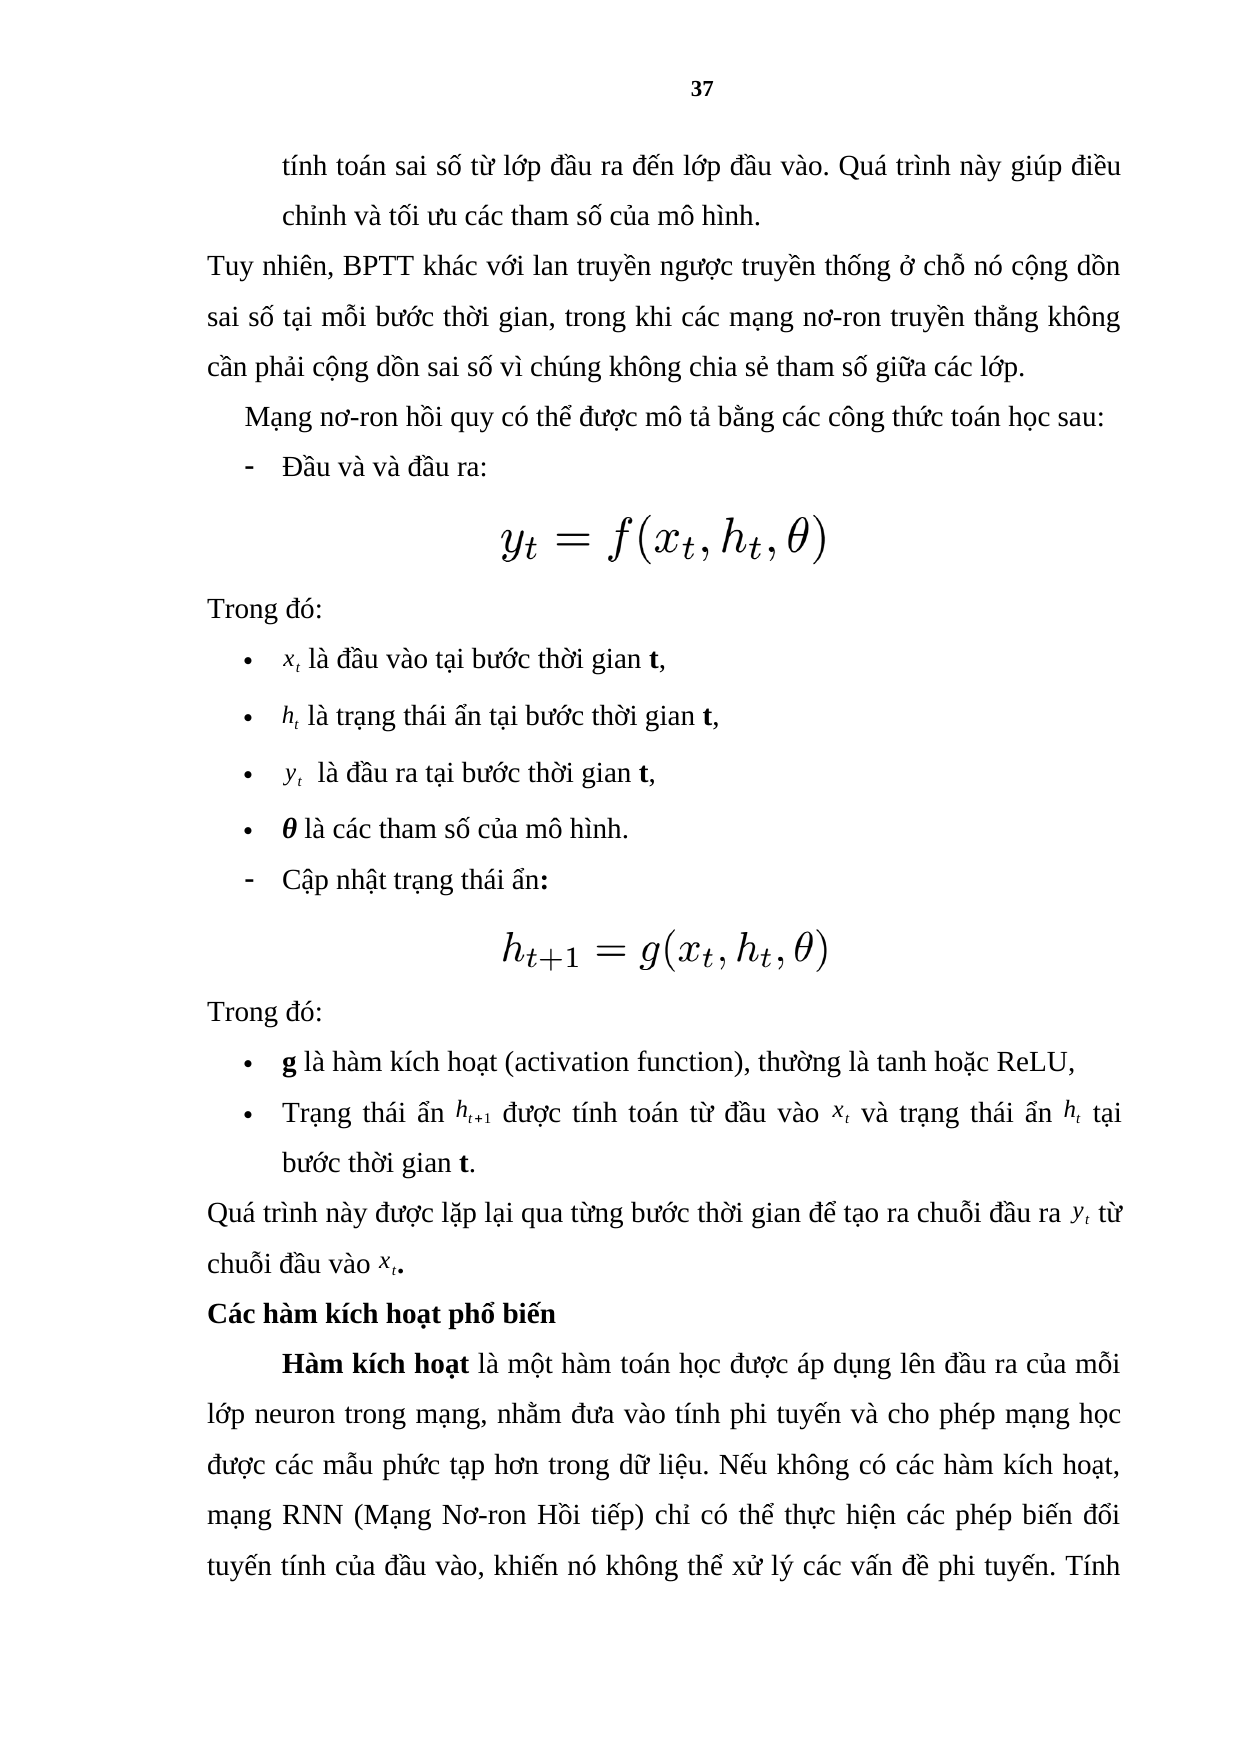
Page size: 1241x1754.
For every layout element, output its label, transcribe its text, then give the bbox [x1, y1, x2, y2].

list ​ là đầu vào tại bước thời gian t, [244, 641, 1122, 679]
list ​ ​ là đầu ra tại bước thời gian t, [244, 755, 1122, 793]
list Trạng thái ẩn ​​ được tính toán từ đầu vào ​​ và trạng thái ẩn ​​ tại bước thời gian t. [244, 1095, 1122, 1179]
picture [492, 500, 837, 578]
text Trong đó: [207, 994, 1122, 1028]
text Các hàm kích hoạt phổ biến [207, 1296, 1122, 1329]
text Mạng nơ-ron hồi quy có thể được mô tả bằng các công thức toán học sau: [207, 399, 1122, 433]
list Đầu và và đầu ra: [244, 449, 1122, 483]
text Quá trình này được lặp lại qua từng bước thời gian để tạo ra chuỗi đầu ra ​​ từ chuỗi đầu vào ​. [207, 1195, 1122, 1279]
list Cập nhật trạng thái ẩn: [244, 862, 1122, 895]
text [207, 1346, 1122, 1581]
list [244, 148, 1122, 232]
picture [493, 912, 836, 981]
list ​ là trạng thái ẩn tại bước thời gian t, [244, 698, 1122, 736]
list θ là các tham số của mô hình. [244, 811, 1122, 845]
list g là hàm kích hoạt (activation function), thường là tanh hoặc ReLU, [244, 1044, 1122, 1078]
text Trong đó: [207, 591, 1122, 625]
text Tuy nhiên, BPTT khác với lan truyền ngược truyền thống ở chỗ nó cộng dồn sai số tại mỗi bước thời gian, trong khi các mạng nơ-ron truyền thẳng không cần phải cộng dồn sai số vì chúng không chia sẻ tham số giữa các lớp. [207, 248, 1122, 382]
